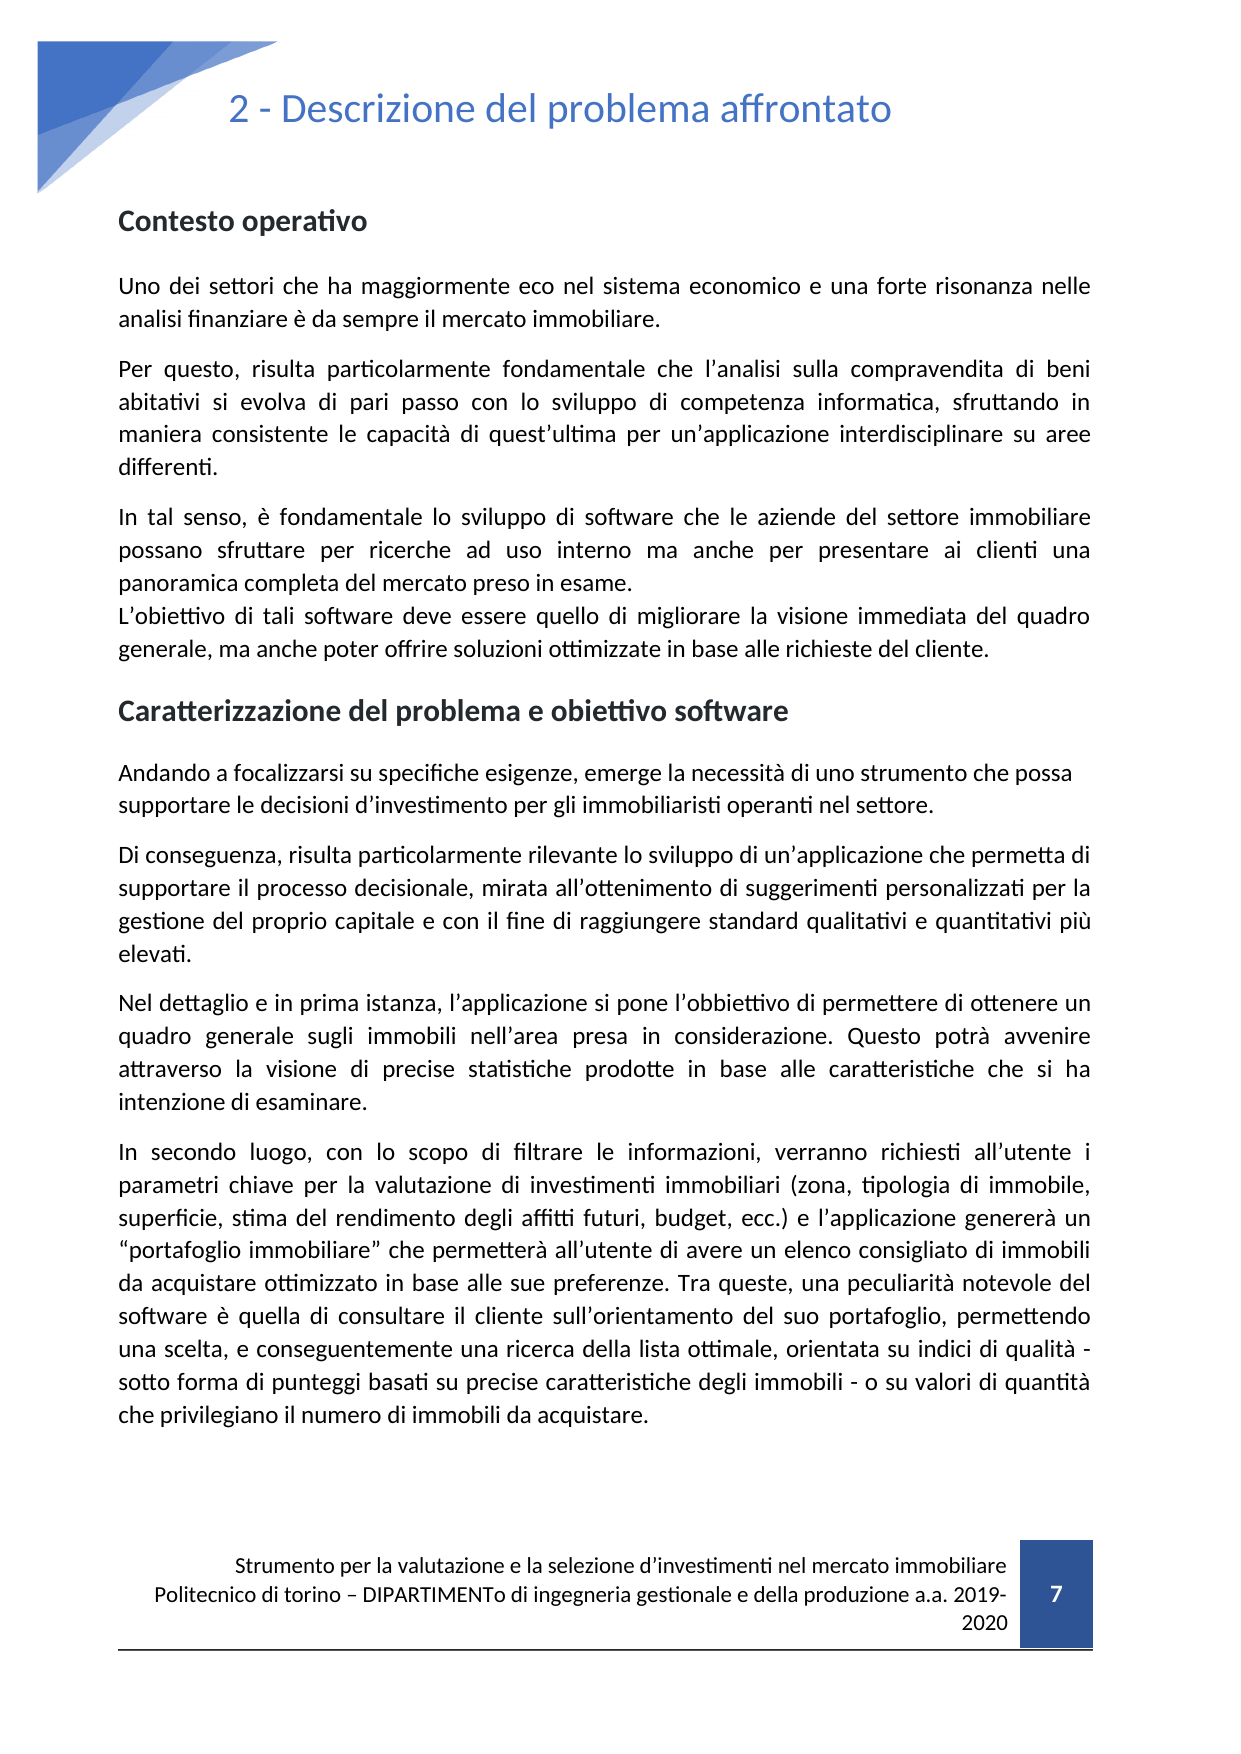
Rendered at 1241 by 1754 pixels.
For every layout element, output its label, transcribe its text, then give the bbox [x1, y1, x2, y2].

picture [37, 41, 279, 195]
subtitle Contesto operativo [118, 201, 1093, 239]
text Andando a focalizzarsi su specifiche esigenze, emerge la necessità di uno strumento che possa supportare le decisioni d’investimento per gli immobiliaristi operanti nel settore. [118, 757, 1093, 820]
text In tal senso, è fondamentale lo sviluppo di software che le aziende del settore immobiliare possano sfruttare per ricerche ad uso interno ma anche per presentare ai clienti una panoramica completa del mercato preso in esame. [118, 501, 1093, 597]
text L’obiettivo di tali software deve essere quello di migliorare la visione immediata del quadro generale, ma anche poter offrire soluzioni ottimizzate in base alle richieste del cliente. [118, 600, 1093, 663]
text Di conseguenza, risulta particolarmente rilevante lo sviluppo di un’applicazione che permetta di supportare il processo decisionale, mirata all’ottenimento di suggerimenti personalizzati per la gestione del proprio capitale e con il fine di raggiungere standard qualitativi e quantitativi più elevati. [118, 839, 1093, 968]
text Per questo, risulta particolarmente fondamentale che l’analisi sulla compravendita di beni abitativi si evolva di pari passo con lo sviluppo di competenza informatica, sfruttando in maniera consistente le capacità di quest’ultima per un’applicazione interdisciplinare su aree differenti. [118, 353, 1093, 482]
text Nel dettaglio e in prima istanza, l’applicazione si pone l’obbiettivo di permettere di ottenere un quadro generale sugli immobili nell’area presa in considerazione. Questo potrà avvenire attraverso la visione di precise statistiche prodotte in base alle caratteristiche che si ha intenzione di esaminare. [118, 988, 1093, 1117]
text Caratterizzazione del problema e obiettivo software [118, 691, 1093, 729]
text In secondo luogo, con lo scopo di filtrare le informazioni, verranno richiesti all’utente i parametri chiave per la valutazione di investimenti immobiliari (zona, tipologia di immobile, superficie, stima del rendimento degli affitti futuri, budget, ecc.) e l’applicazione genererà un “portafoglio immobiliare” che permetterà all’utente di avere un elenco consigliato di immobili da acquistare ottimizzato in base alle sue preferenze. Tra queste, una peculiarità notevole del software è quella di consultare il cliente sull’orientamento del suo portafoglio, permettendo una scelta, e conseguentemente una ricerca della lista ottimale, orientata su indici di qualità - sotto forma di punteggi basati su precise caratteristiche degli immobili - o su valori di quantità che privilegiano il numero di immobili da acquistare. [118, 1136, 1093, 1430]
text Uno dei settori che ha maggiormente eco nel sistema economico e una forte risonanza nelle analisi finanziare è da sempre il mercato immobiliare. [118, 270, 1093, 334]
